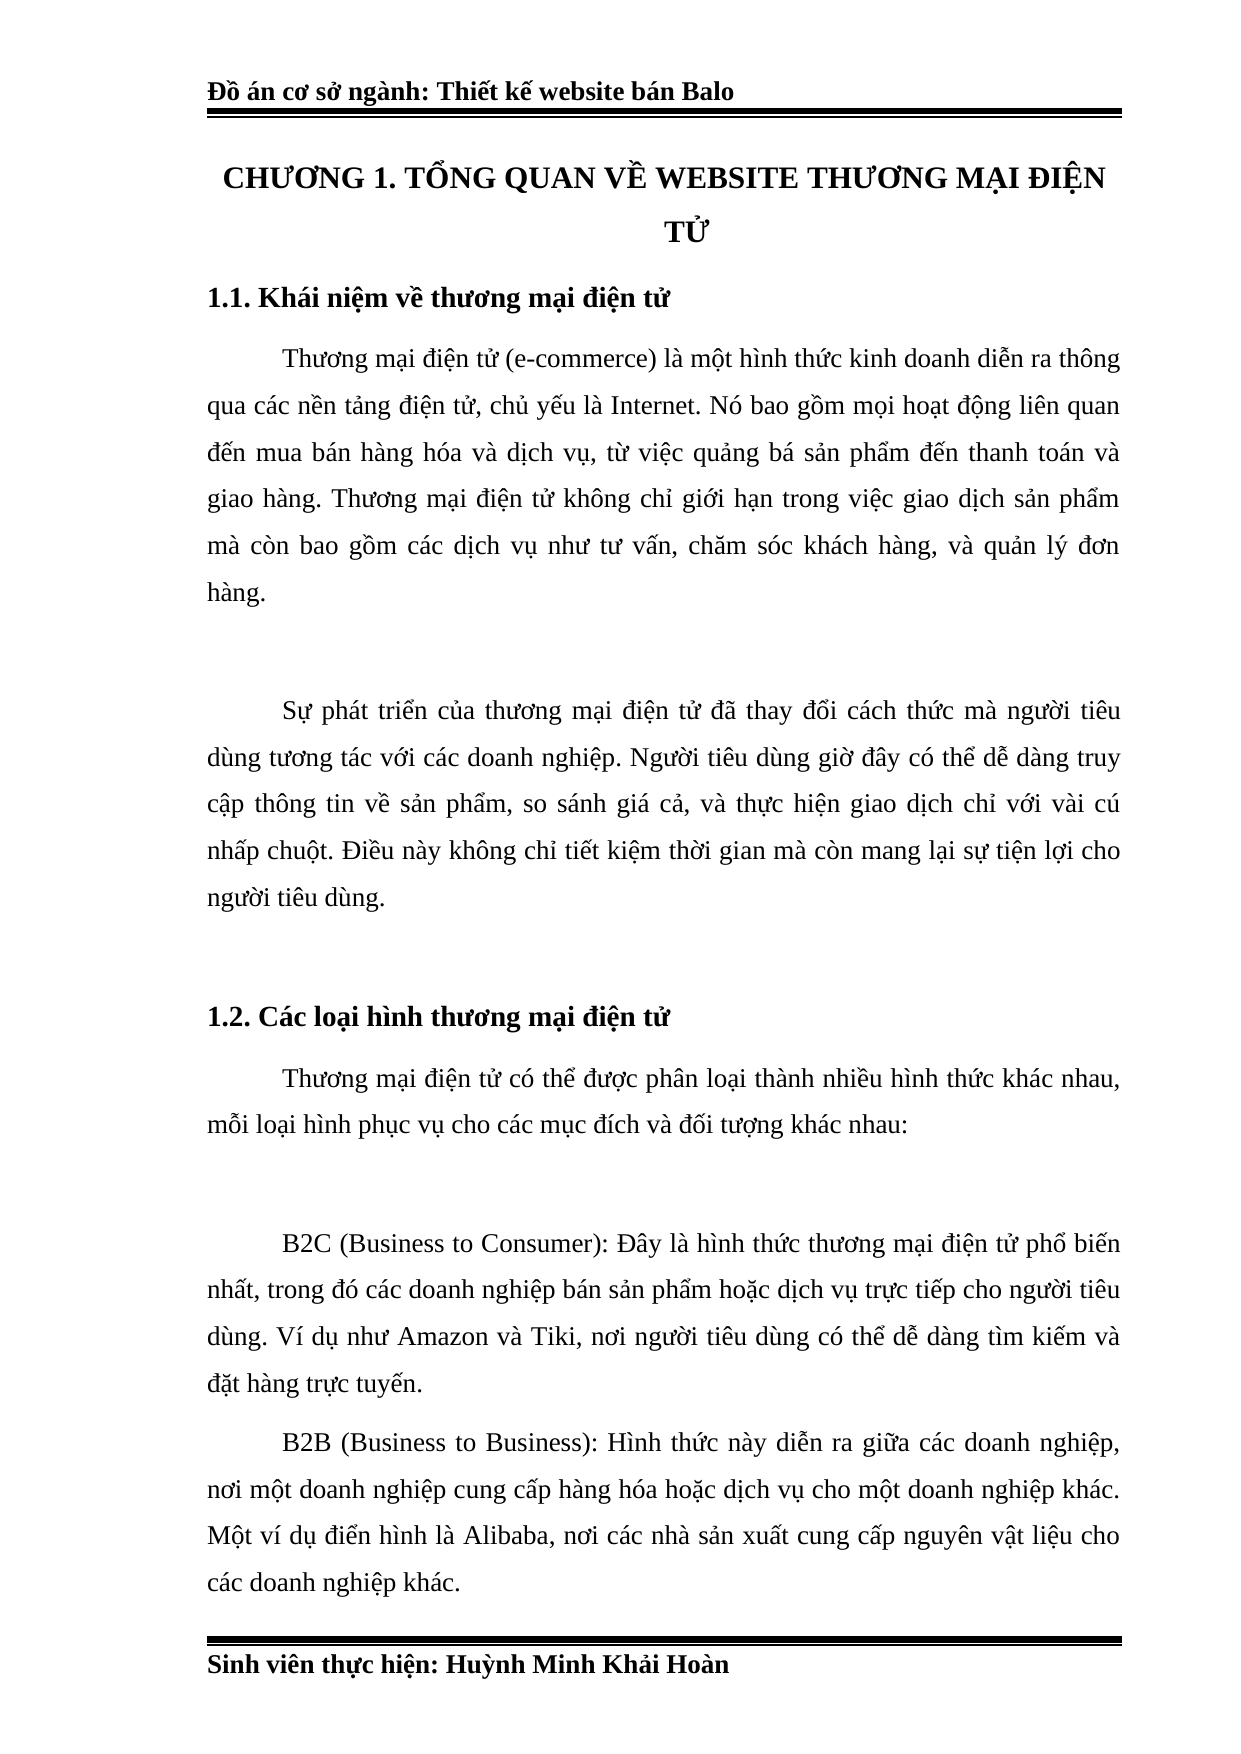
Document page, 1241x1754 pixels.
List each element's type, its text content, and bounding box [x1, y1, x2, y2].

text Sự phát triển của thương mại điện tử đã thay đổi cách thức mà người tiêu dùng tương tác với các doanh nghiệp. Người tiêu dùng giờ đây có thể dễ dàng truy cập thông tin về sản phẩm, so sánh giá cả, và thực hiện giao dịch chỉ với vài cú nhấp chuột. Điều này không chỉ tiết kiệm thời gian mà còn mang lại sự tiện lợi cho người tiêu dùng. [207, 694, 1122, 912]
text Thương mại điện tử (e-commerce) là một hình thức kinh doanh diễn ra thông qua các nền tảng điện tử, chủ yếu là Internet. Nó bao gồm mọi hoạt động liên quan đến mua bán hàng hóa và dịch vụ, từ việc quảng bá sản phẩm đến thanh toán và giao hàng. Thương mại điện tử không chỉ giới hạn trong việc giao dịch sản phẩm mà còn bao gồm các dịch vụ như tư vấn, chăm sóc khách hàng, và quản lý đơn hàng. [207, 342, 1122, 607]
text B2C (Business to Consumer): Đây là hình thức thương mại điện tử phổ biến nhất, trong đó các doanh nghiệp bán sản phẩm hoặc dịch vụ trực tiếp cho người tiêu dùng. Ví dụ như Amazon và Tiki, nơi người tiêu dùng có thể dễ dàng tìm kiếm và đặt hàng trực tuyến. [207, 1227, 1122, 1398]
text Thương mại điện tử có thể được phân loại thành nhiều hình thức khác nhau, mỗi loại hình phục vụ cho các mục đích và đối tượng khác nhau: [207, 1062, 1122, 1140]
text B2B (Business to Business): Hình thức này diễn ra giữa các doanh nghiệp, nơi một doanh nghiệp cung cấp hàng hóa hoặc dịch vụ cho một doanh nghiệp khác. Một ví dụ điển hình là Alibaba, nơi các nhà sản xuất cung cấp nguyên vật liệu cho các doanh nghiệp khác. [207, 1426, 1122, 1597]
subtitle Các loại hình thương mại điện tử [207, 999, 1122, 1033]
subtitle Khái niệm về thương mại điện tử [207, 280, 1122, 313]
subtitle Tổng quan về website thương mại điện tử [207, 159, 1122, 249]
